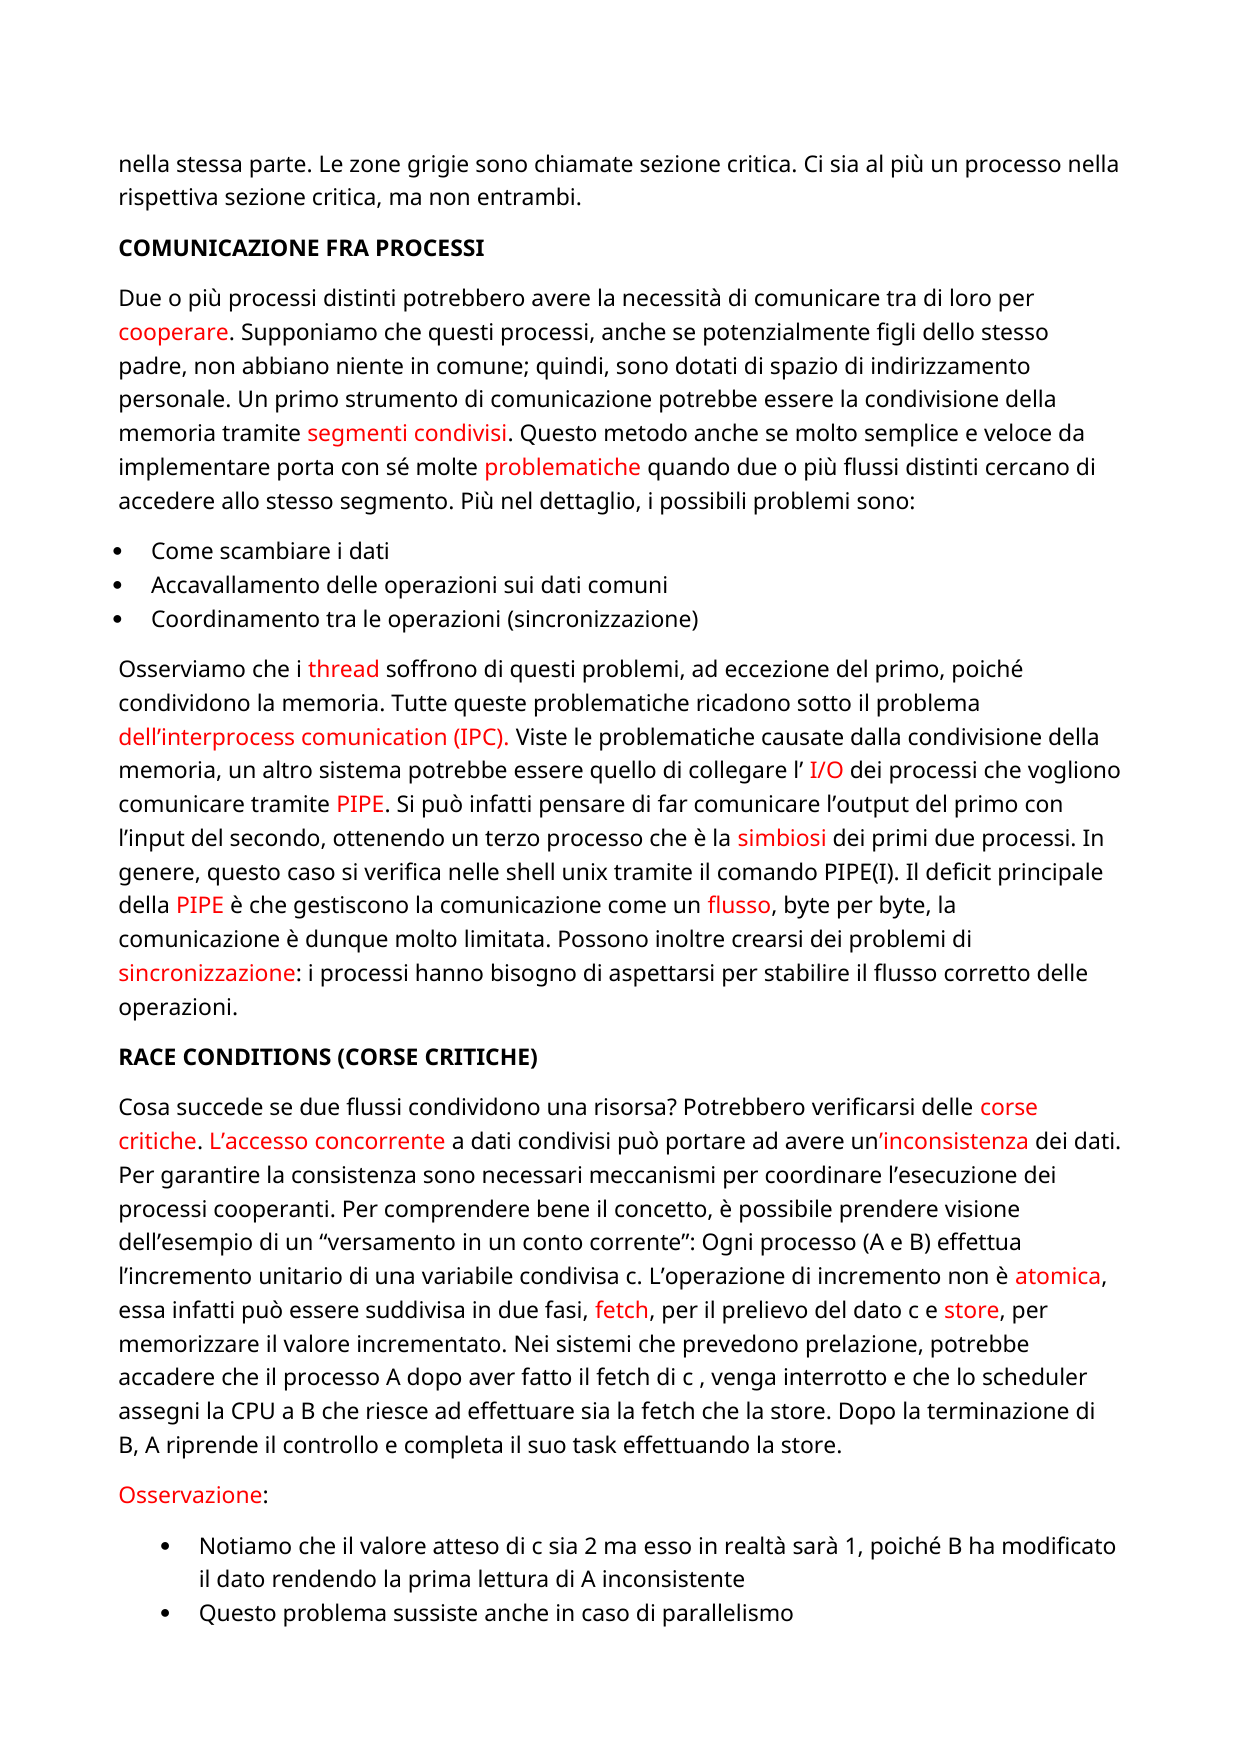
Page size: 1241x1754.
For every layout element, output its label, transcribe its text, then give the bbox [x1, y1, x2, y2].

list Questo problema sussiste anche in caso di parallelismo [161, 1597, 1122, 1628]
text Cosa succede se due flussi condividono una risorsa? Potrebbero verificarsi delle corse critiche. L’accesso concorrente a dati condivisi può portare ad avere un’inconsistenza dei dati. Per garantire la consistenza sono necessari meccanismi per coordinare l’esecuzione dei processi cooperanti. Per comprendere bene il concetto, è possibile prendere visione dell’esempio di un “versamento in un conto corrente”: Ogni processo (A e B) effettua l’incremento unitario di una variabile condivisa c. L’operazione di incremento non è atomica, essa infatti può essere suddivisa in due fasi, fetch, per il prelievo del dato c e store, per memorizzare il valore incrementato. Nei sistemi che prevedono prelazione, potrebbe accadere che il processo A dopo aver fatto il fetch di c , venga interrotto e che lo scheduler assegni la CPU a B che riesce ad effettuare sia la fetch che la store. Dopo la terminazione di B, A riprende il controllo e completa il suo task effettuando la store. [118, 1091, 1122, 1460]
list Accavallamento delle operazioni sui dati comuni [113, 569, 1122, 600]
list Notiamo che il valore atteso di c sia 2 ma esso in realtà sarà 1, poiché B ha modificato il dato rendendo la prima lettura di A inconsistente [161, 1530, 1122, 1595]
text Due o più processi distinti potrebbero avere la necessità di comunicare tra di loro per cooperare. Supponiamo che questi processi, anche se potenzialmente figli dello stesso padre, non abbiano niente in comune; quindi, sono dotati di spazio di indirizzamento personale. Un primo strumento di comunicazione potrebbe essere la condivisione della memoria tramite segmenti condivisi. Questo metodo anche se molto semplice e veloce da implementare porta con sé molte problematiche quando due o più flussi distinti cercano di accedere allo stesso segmento. Più nel dettaglio, i possibili problemi sono: [118, 282, 1122, 516]
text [118, 148, 1122, 213]
text COMUNICAZIONE FRA PROCESSI [118, 232, 1122, 263]
text RACE CONDITIONS (CORSE CRITICHE) [118, 1041, 1122, 1072]
list Come scambiare i dati [113, 535, 1122, 566]
list Coordinamento tra le operazioni (sincronizzazione) [113, 603, 1122, 634]
text Osservazione: [118, 1479, 1122, 1511]
text Osserviamo che i thread soffrono di questi problemi, ad eccezione del primo, poiché condividono la memoria. Tutte queste problematiche ricadono sotto il problema dell’interprocess comunication (IPC). Viste le problematiche causate dalla condivisione della memoria, un altro sistema potrebbe essere quello di collegare l’ I/O dei processi che vogliono comunicare tramite PIPE. Si può infatti pensare di far comunicare l’output del primo con l’input del secondo, ottenendo un terzo processo che è la simbiosi dei primi due processi. In genere, questo caso si verifica nelle shell unix tramite il comando PIPE(I). Il deficit principale della PIPE è che gestiscono la comunicazione come un flusso, byte per byte, la comunicazione è dunque molto limitata. Possono inoltre crearsi dei problemi di sincronizzazione: i processi hanno bisogno di aspettarsi per stabilire il flusso corretto delle operazioni. [118, 653, 1122, 1022]
